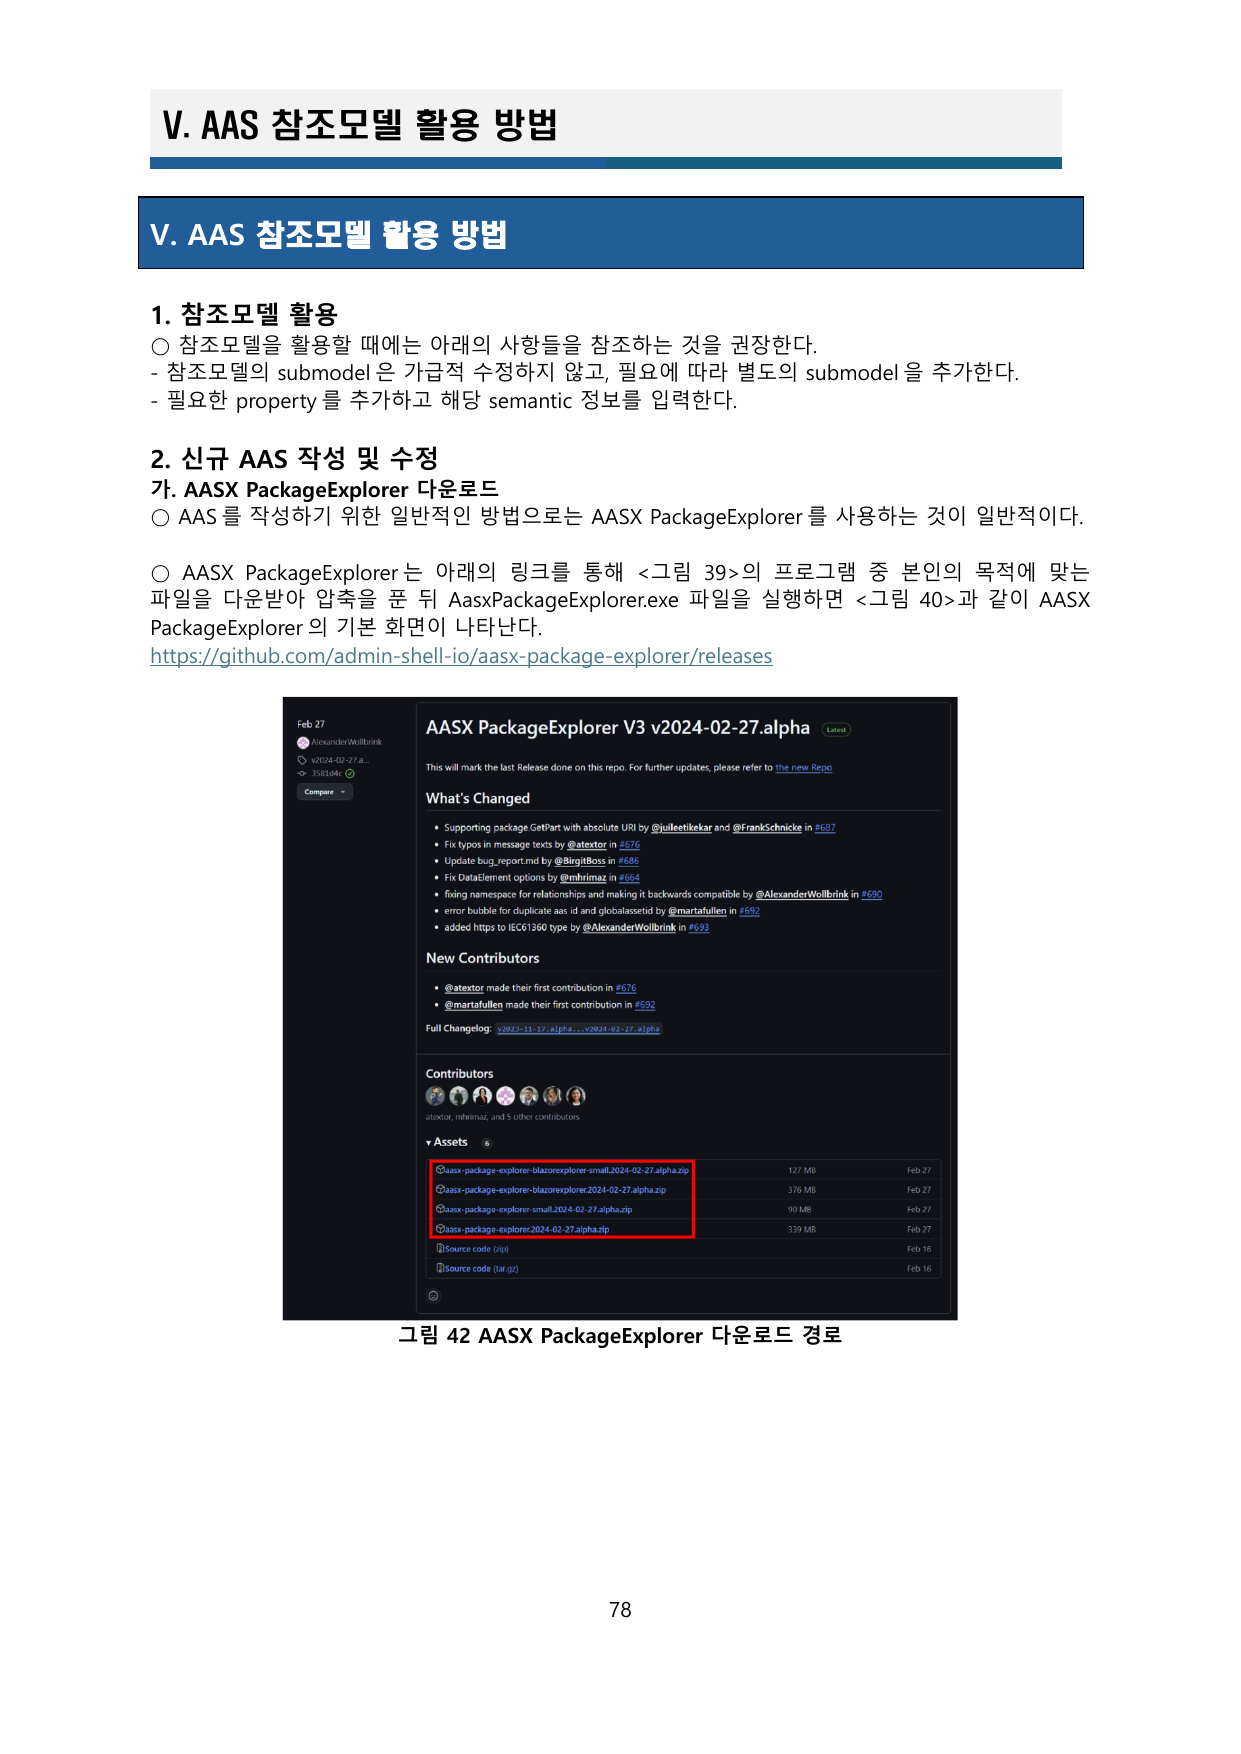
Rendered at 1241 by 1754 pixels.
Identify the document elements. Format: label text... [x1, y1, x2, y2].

subtitle 2. 신규 AAS 작성 및 수정 [150, 441, 1090, 474]
picture [282, 695, 958, 1321]
text 가. AASX PackageExplorer 다운로드 [150, 474, 1090, 502]
text ○ 참조모델을 활용할 때에는 아래의 사항들을 참조하는 것을 권장한다. - 참조모델의 submodel은 가급적 수정하지 않고, 필요에 따라 별도의 submodel을 추가한다. - 필요한 property를 추가하고 해당 semantic 정보를 입력한다. [150, 330, 1090, 413]
text ○ AAS를 작성하기 위한 일반적인 방법으로는 AASX PackageExplorer를 사용하는 것이 일반적이다. [150, 502, 1090, 530]
table_header V. AAS 참조모델 활용 방법 [139, 198, 1083, 268]
subtitle 1. 참조모델 활용 [150, 297, 1090, 330]
text ○ AASX PackageExplorer는 아래의 링크를 통해 <그림 39>의 프로그램 중 본인의 목적에 맞는 파일을 다운받아 압축을 푼 뒤 AasxPackageExplorer.exe 파일을 실행하면 <그림 40>과 같이 AASX PackageExplorer의 기본 화면이 나타난다. https://github.com/admin-shell-io/aasx-package-explorer/releases [150, 557, 1090, 668]
